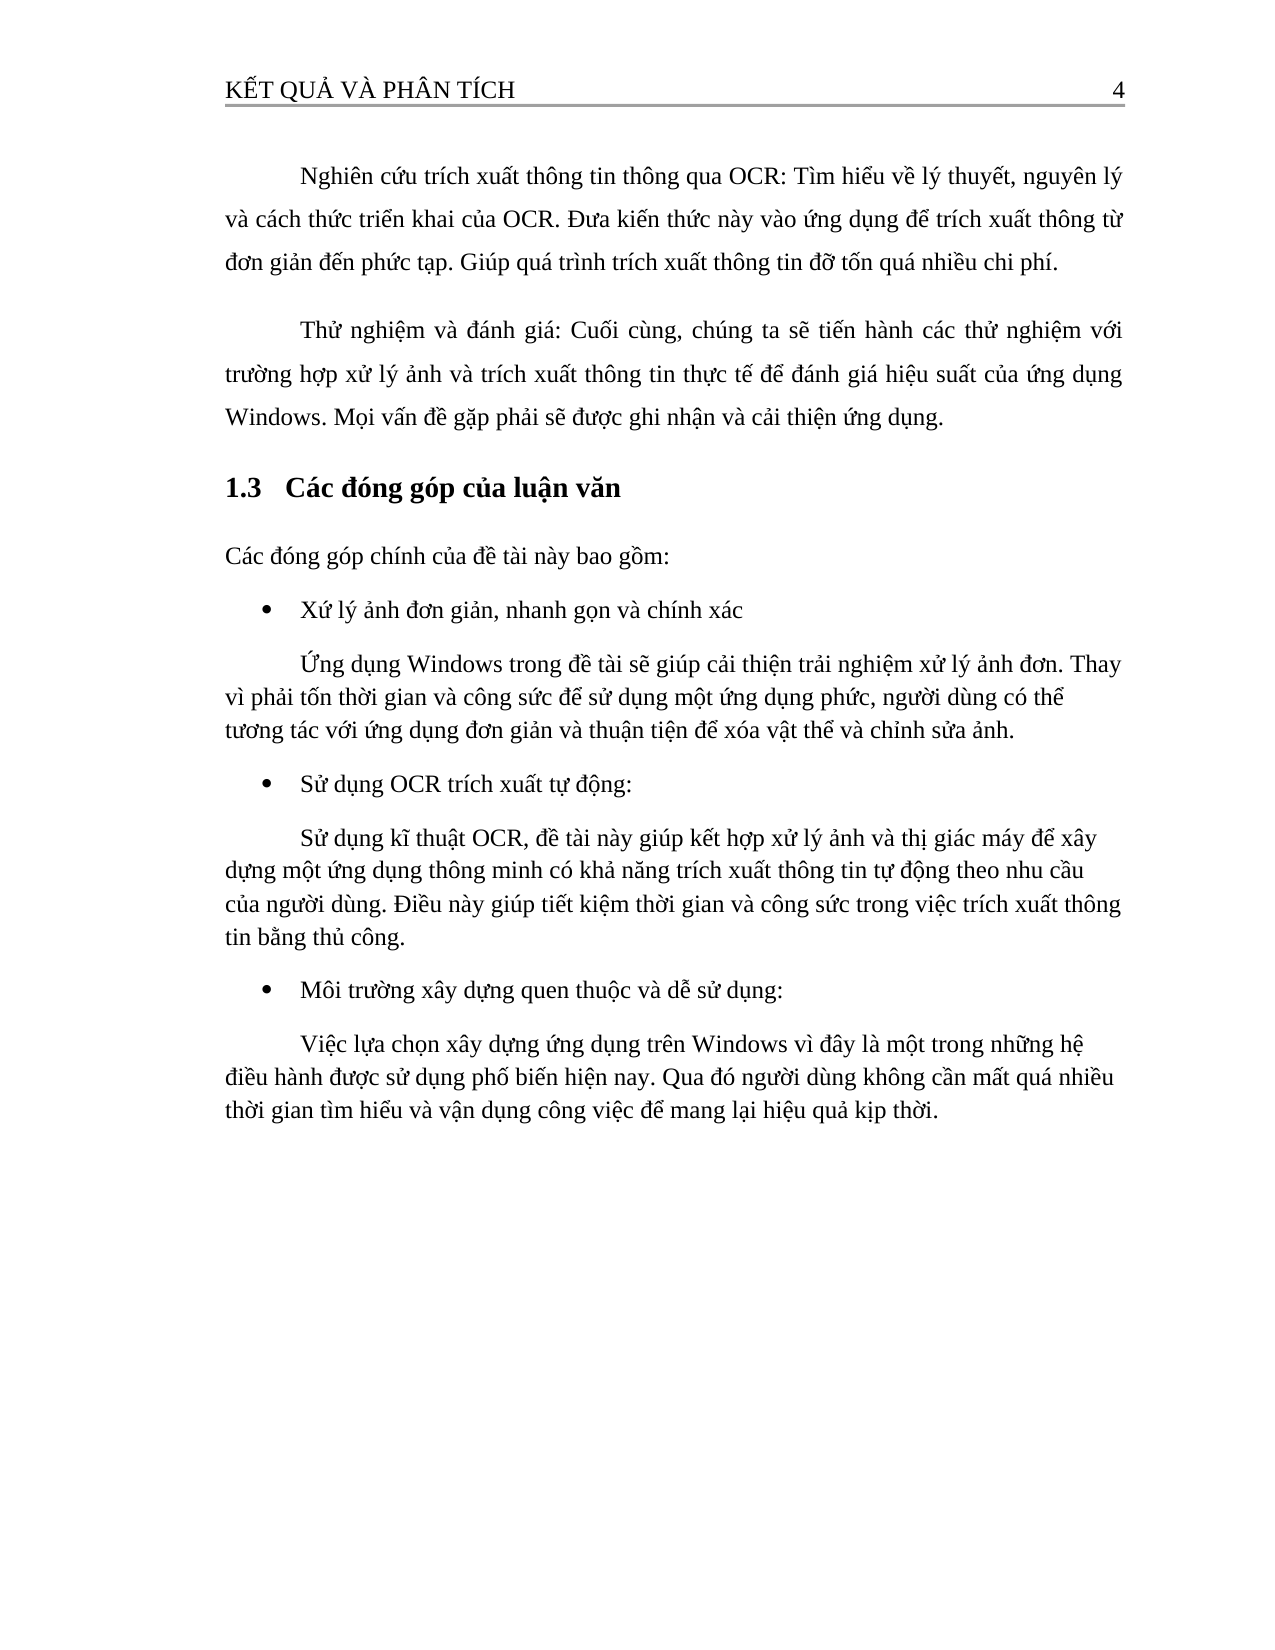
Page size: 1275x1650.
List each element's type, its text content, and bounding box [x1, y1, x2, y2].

subtitle Các đóng góp của luận văn [225, 470, 1125, 503]
text Sử dụng kĩ thuật OCR, đề tài này giúp kết hợp xử lý ảnh và thị giác máy để xây dựng một ứng dụng thông minh có khả năng trích xuất thông tin tự động theo nhu cầu của người dùng. Điều này giúp tiết kiệm thời gian và công sức trong việc trích xuất thông tin bằng thủ công. [225, 823, 1125, 950]
list Sử dụng OCR trích xuất tự động: [262, 769, 1125, 797]
text Các đóng góp chính của đề tài này bao gồm: [225, 541, 1125, 570]
text Việc lựa chọn xây dựng ứng dụng trên Windows vì đây là một trong những hệ điều hành được sử dụng phố biến hiện nay. Qua đó người dùng không cần mất quá nhiều thời gian tìm hiểu và vận dụng công việc để mang lại hiệu quả kịp thời. [225, 1029, 1125, 1124]
list Môi trường xây dựng quen thuộc và dễ sử dụng: [262, 976, 1125, 1004]
text Ứng dụng Windows trong đề tài sẽ giúp cải thiện trải nghiệm xử lý ảnh đơn. Thay vì phải tốn thời gian và công sức để sử dụng một ứng dụng phức, người dùng có thể tương tác với ứng dụng đơn giản và thuận tiện để xóa vật thể và chỉnh sửa ảnh. [225, 649, 1125, 744]
text Nghiên cứu trích xuất thông tin thông qua OCR: Tìm hiểu về lý thuyết, nguyên lý và cách thức triển khai của OCR. Đưa kiến thức này vào ứng dụng để trích xuất thông từ đơn giản đến phức tạp. Giúp quá trình trích xuất thông tin đỡ tốn quá nhiều chi phí. [225, 161, 1125, 276]
text Thử nghiệm và đánh giá: Cuối cùng, chúng ta sẽ tiến hành các thử nghiệm với trường hợp xử lý ảnh và trích xuất thông tin thực tế để đánh giá hiệu suất của ứng dụng Windows. Mọi vấn đề gặp phải sẽ được ghi nhận và cải thiện ứng dụng. [225, 316, 1125, 431]
list Xứ lý ảnh đơn giản, nhanh gọn và chính xác [262, 595, 1125, 624]
